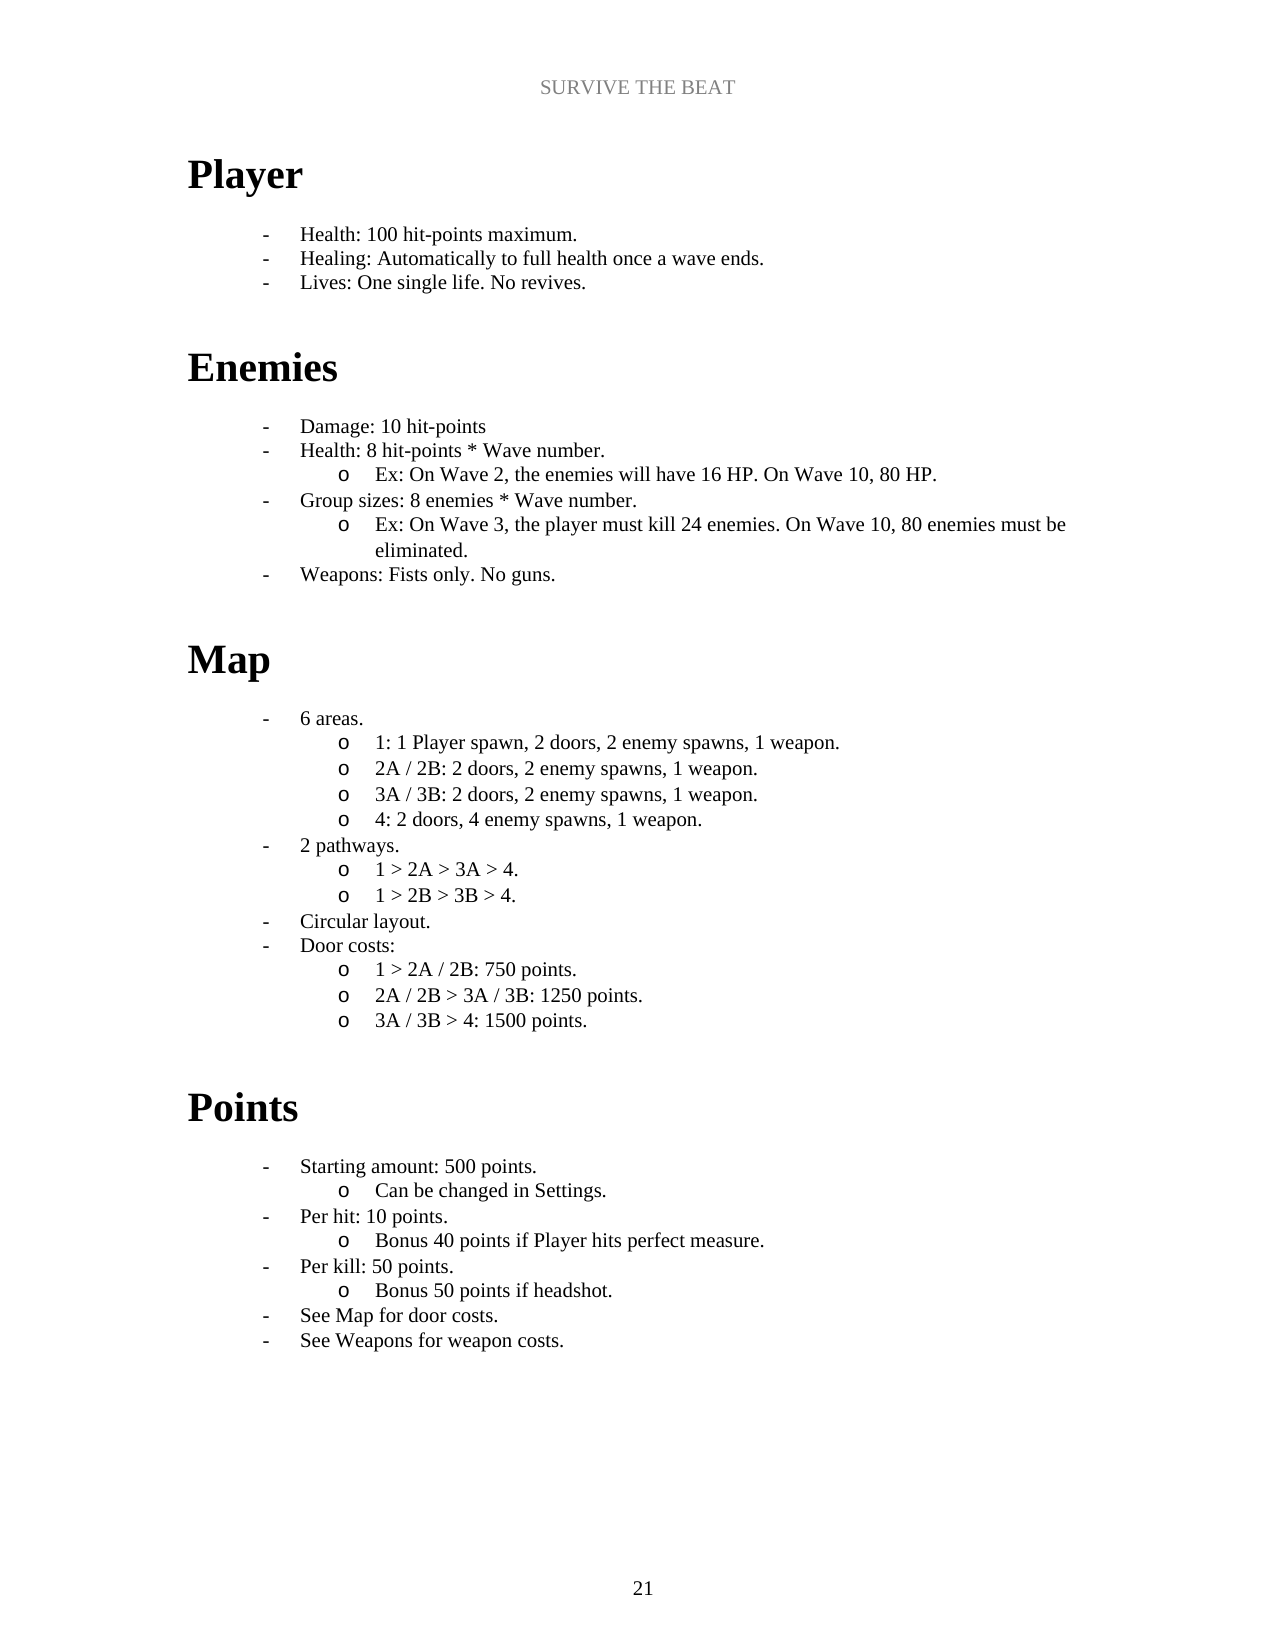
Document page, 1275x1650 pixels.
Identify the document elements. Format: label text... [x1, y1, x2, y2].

list Health: 100 hit-points maximum. [262, 222, 1087, 246]
subtitle Map [187, 634, 1087, 682]
list Circular layout. [262, 909, 1087, 933]
list Bonus 40 points if Player hits perfect measure. [337, 1228, 1087, 1254]
list Lives: One single life. No revives. [262, 270, 1087, 294]
subtitle Player [187, 150, 1087, 198]
list 4: 2 doors, 4 enemy spawns, 1 weapon. [337, 807, 1087, 833]
list See Weapons for weapon costs. [262, 1327, 1087, 1352]
list Weapons: Fists only. No guns. [262, 562, 1087, 586]
list 3A / 3B > 4: 1500 points. [337, 1008, 1087, 1034]
list Can be changed in Settings. [337, 1178, 1087, 1204]
list Starting amount: 500 points. [262, 1154, 1087, 1178]
list Bonus 50 points if headshot. [337, 1278, 1087, 1303]
list Ex: On Wave 3, the player must kill 24 enemies. On Wave 10, 80 enemies must be eliminated. [337, 512, 1087, 562]
list 1 > 2A / 2B: 750 points. [337, 957, 1087, 982]
list Damage: 10 hit-points [262, 414, 1087, 438]
list Ex: On Wave 2, the enemies will have 16 HP. On Wave 10, 80 HP. [337, 462, 1087, 488]
list 6 areas. [262, 706, 1087, 730]
list Healing: Automatically to full health once a wave ends. [262, 246, 1087, 270]
list 2A / 2B: 2 doors, 2 enemy spawns, 1 weapon. [337, 756, 1087, 782]
list 1: 1 Player spawn, 2 doors, 2 enemy spawns, 1 weapon. [337, 730, 1087, 756]
list Per hit: 10 points. [262, 1204, 1087, 1228]
list See Map for door costs. [262, 1303, 1087, 1327]
subtitle Enemies [187, 342, 1087, 390]
list 2A / 2B > 3A / 3B: 1250 points. [337, 982, 1087, 1008]
list 2 pathways. [262, 833, 1087, 857]
list 1 > 2A > 3A > 4. [337, 857, 1087, 883]
list Per kill: 50 points. [262, 1254, 1087, 1278]
list Door costs: [262, 933, 1087, 957]
subtitle Points [187, 1082, 1087, 1130]
list Health: 8 hit-points * Wave number. [262, 438, 1087, 462]
list 3A / 3B: 2 doors, 2 enemy spawns, 1 weapon. [337, 782, 1087, 807]
list Group sizes: 8 enemies * Wave number. [262, 488, 1087, 512]
list 1 > 2B > 3B > 4. [337, 883, 1087, 909]
